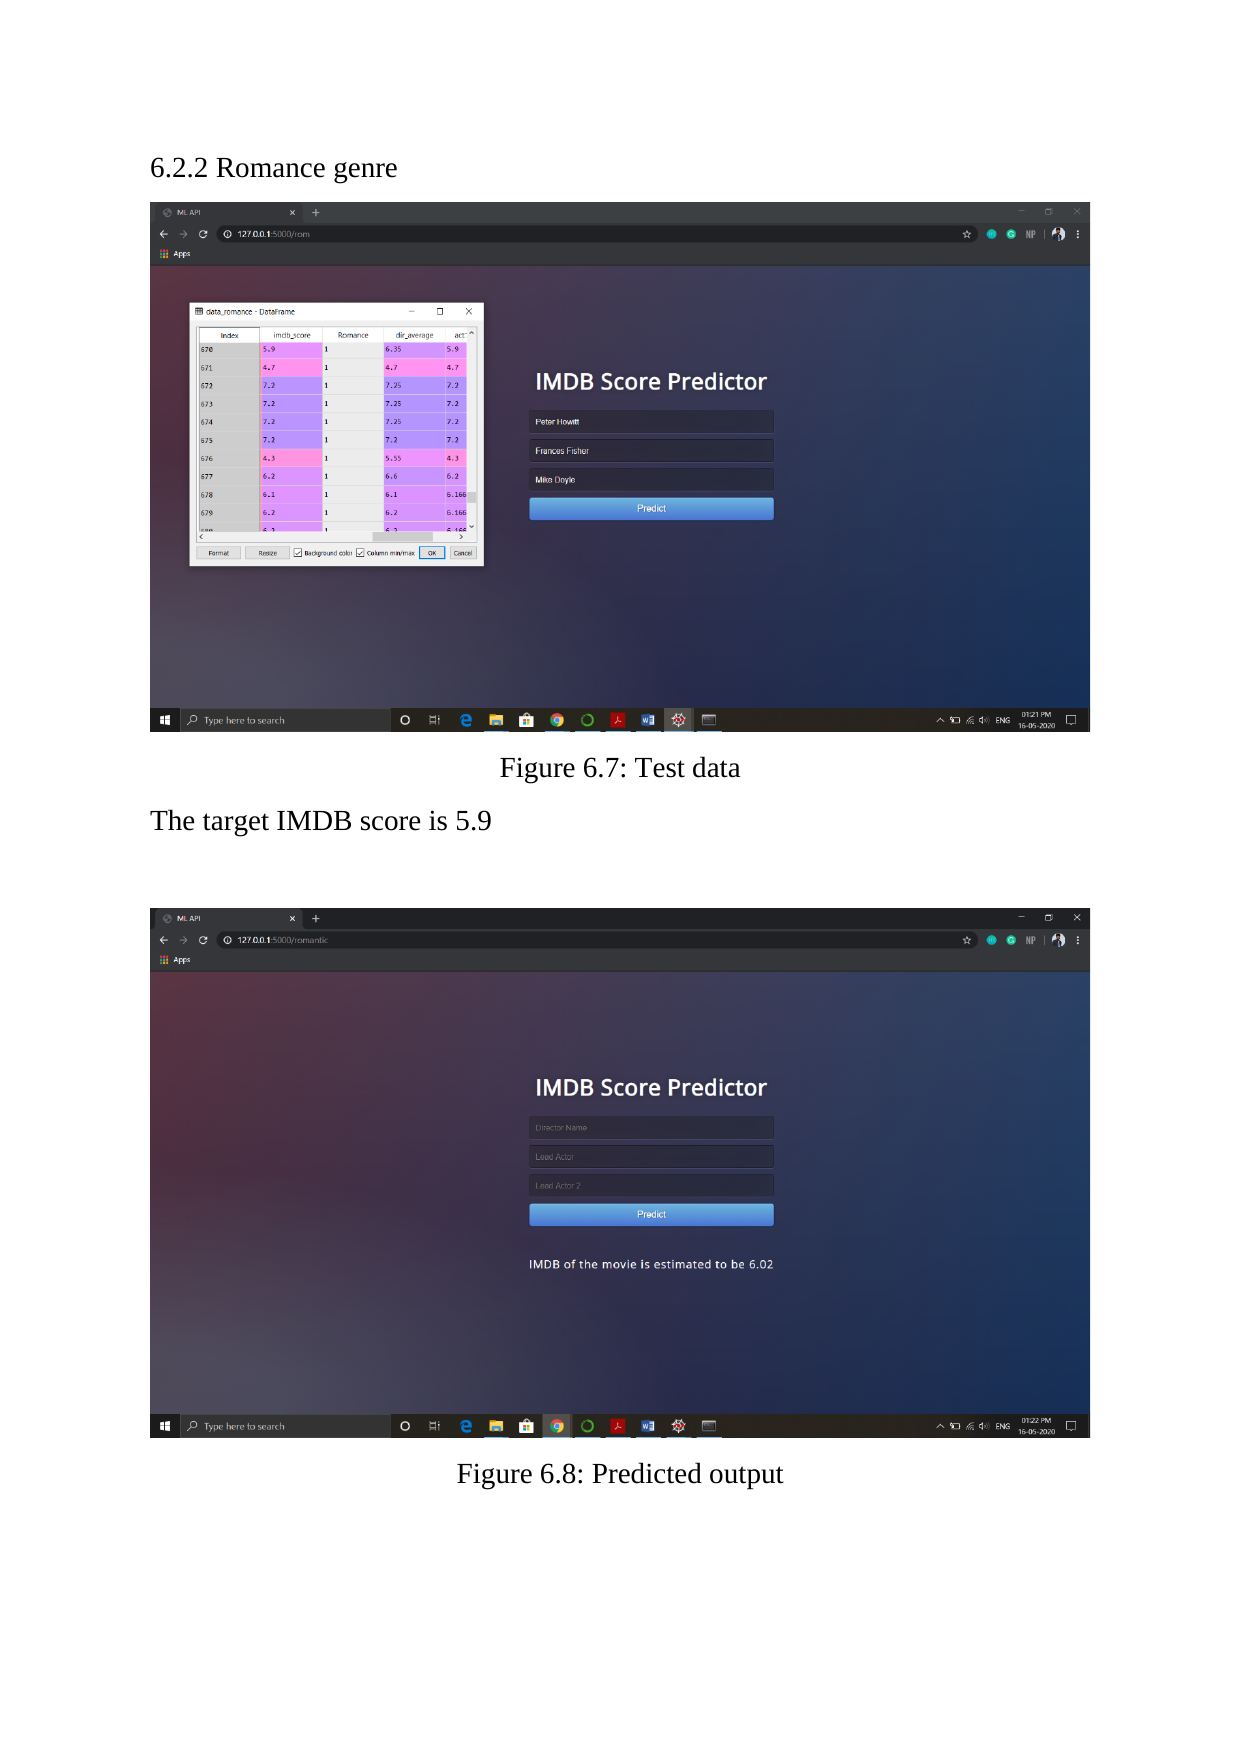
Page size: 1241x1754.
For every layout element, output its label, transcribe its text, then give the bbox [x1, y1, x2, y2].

text Figure 6.7: Test data [150, 751, 1090, 784]
picture [150, 908, 1091, 1438]
text Figure 6.8: Predicted output [150, 1457, 1090, 1490]
picture [150, 202, 1091, 732]
text 6.2.2 Romance genre [150, 150, 1090, 183]
text The target IMDB score is 5.9 [150, 803, 1090, 837]
